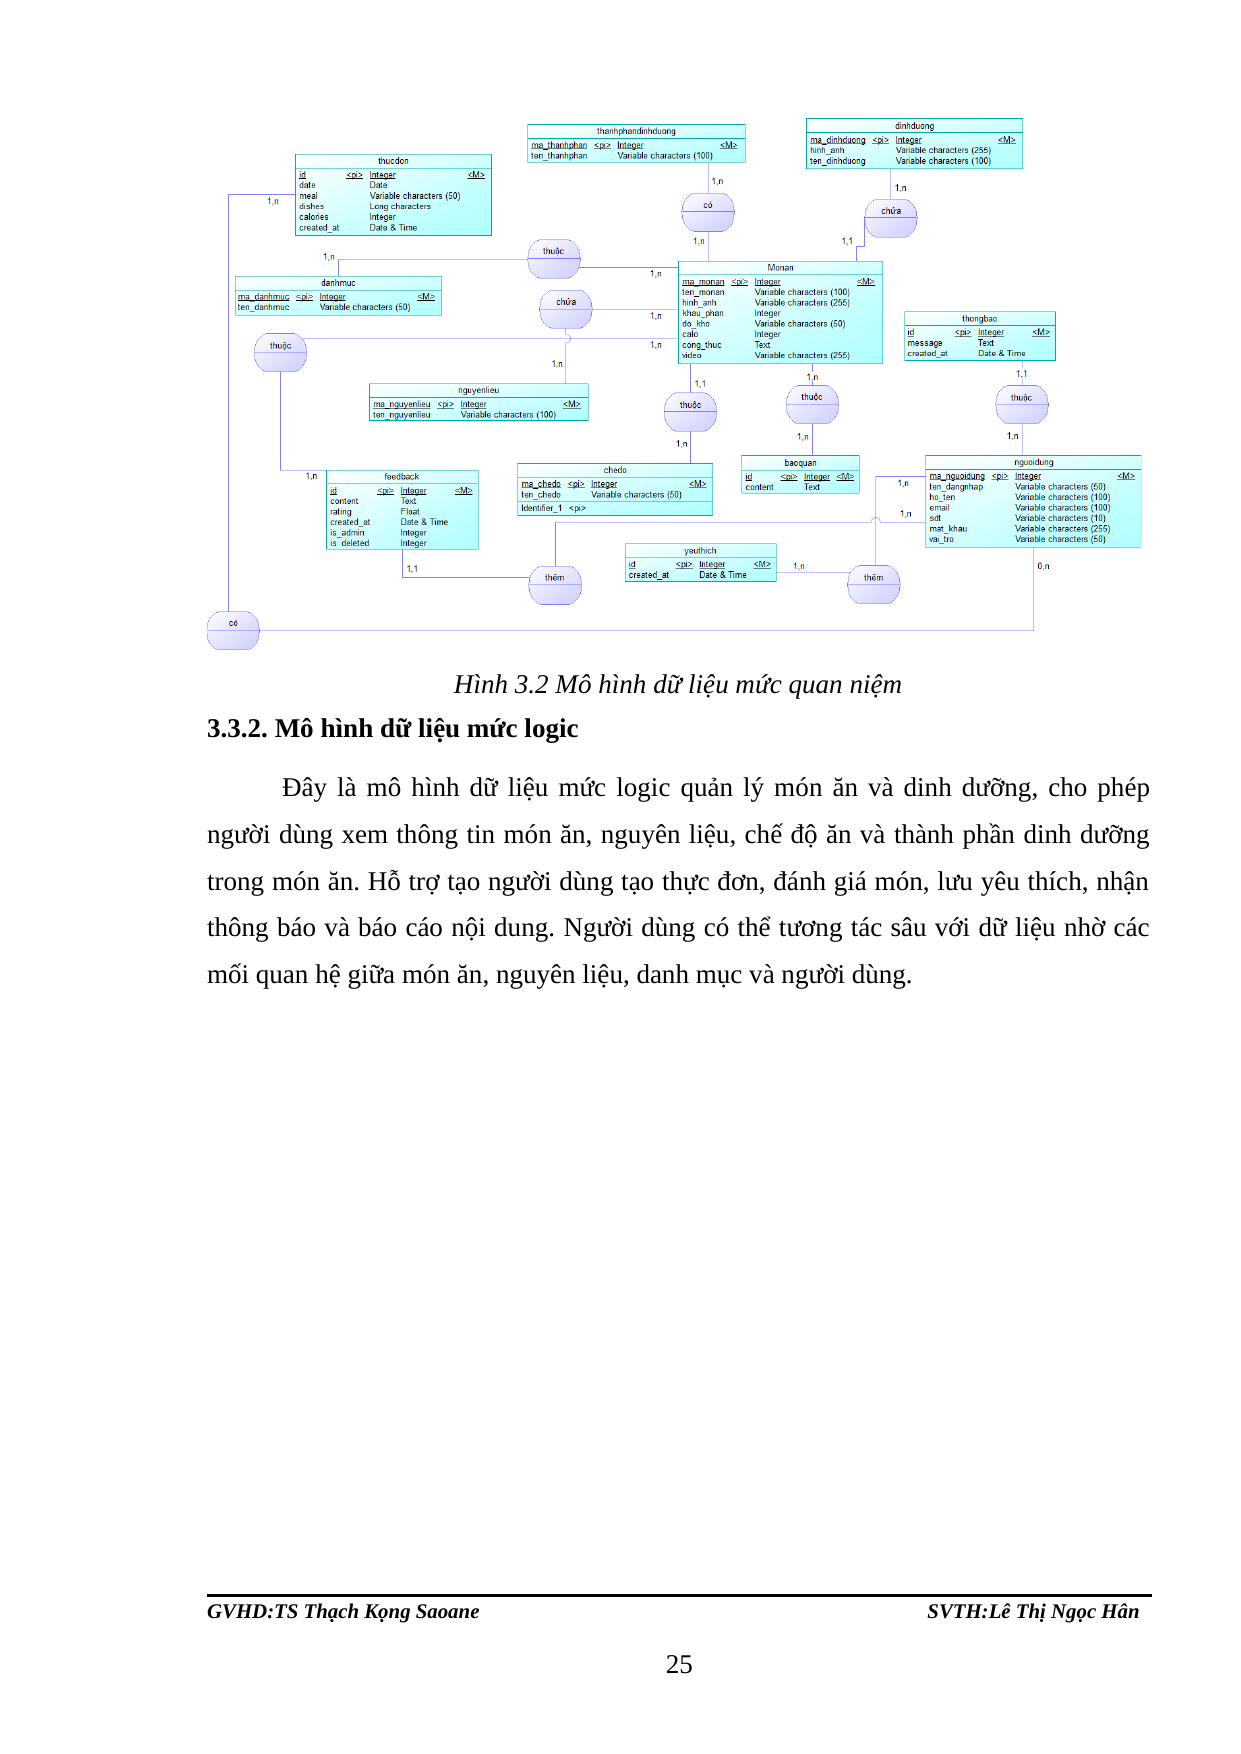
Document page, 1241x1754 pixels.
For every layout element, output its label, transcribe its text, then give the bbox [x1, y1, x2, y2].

subtitle Mô hình dữ liệu mức logic [207, 712, 1152, 743]
text Đây là mô hình dữ liệu mức logic quản lý món ăn và dinh dưỡng, cho phép người dùng xem thông tin món ăn, nguyên liệu, chế độ ăn và thành phần dinh dưỡng trong món ăn. Hỗ trợ tạo người dùng tạo thực đơn, đánh giá món, lưu yêu thích, nhận thông báo và báo cáo nội dung. Người dùng có thể tương tác sâu với dữ liệu nhờ các mối quan hệ giữa món ăn, nguyên liệu, danh mục và người dùng. [207, 771, 1152, 989]
picture [206, 118, 1142, 650]
